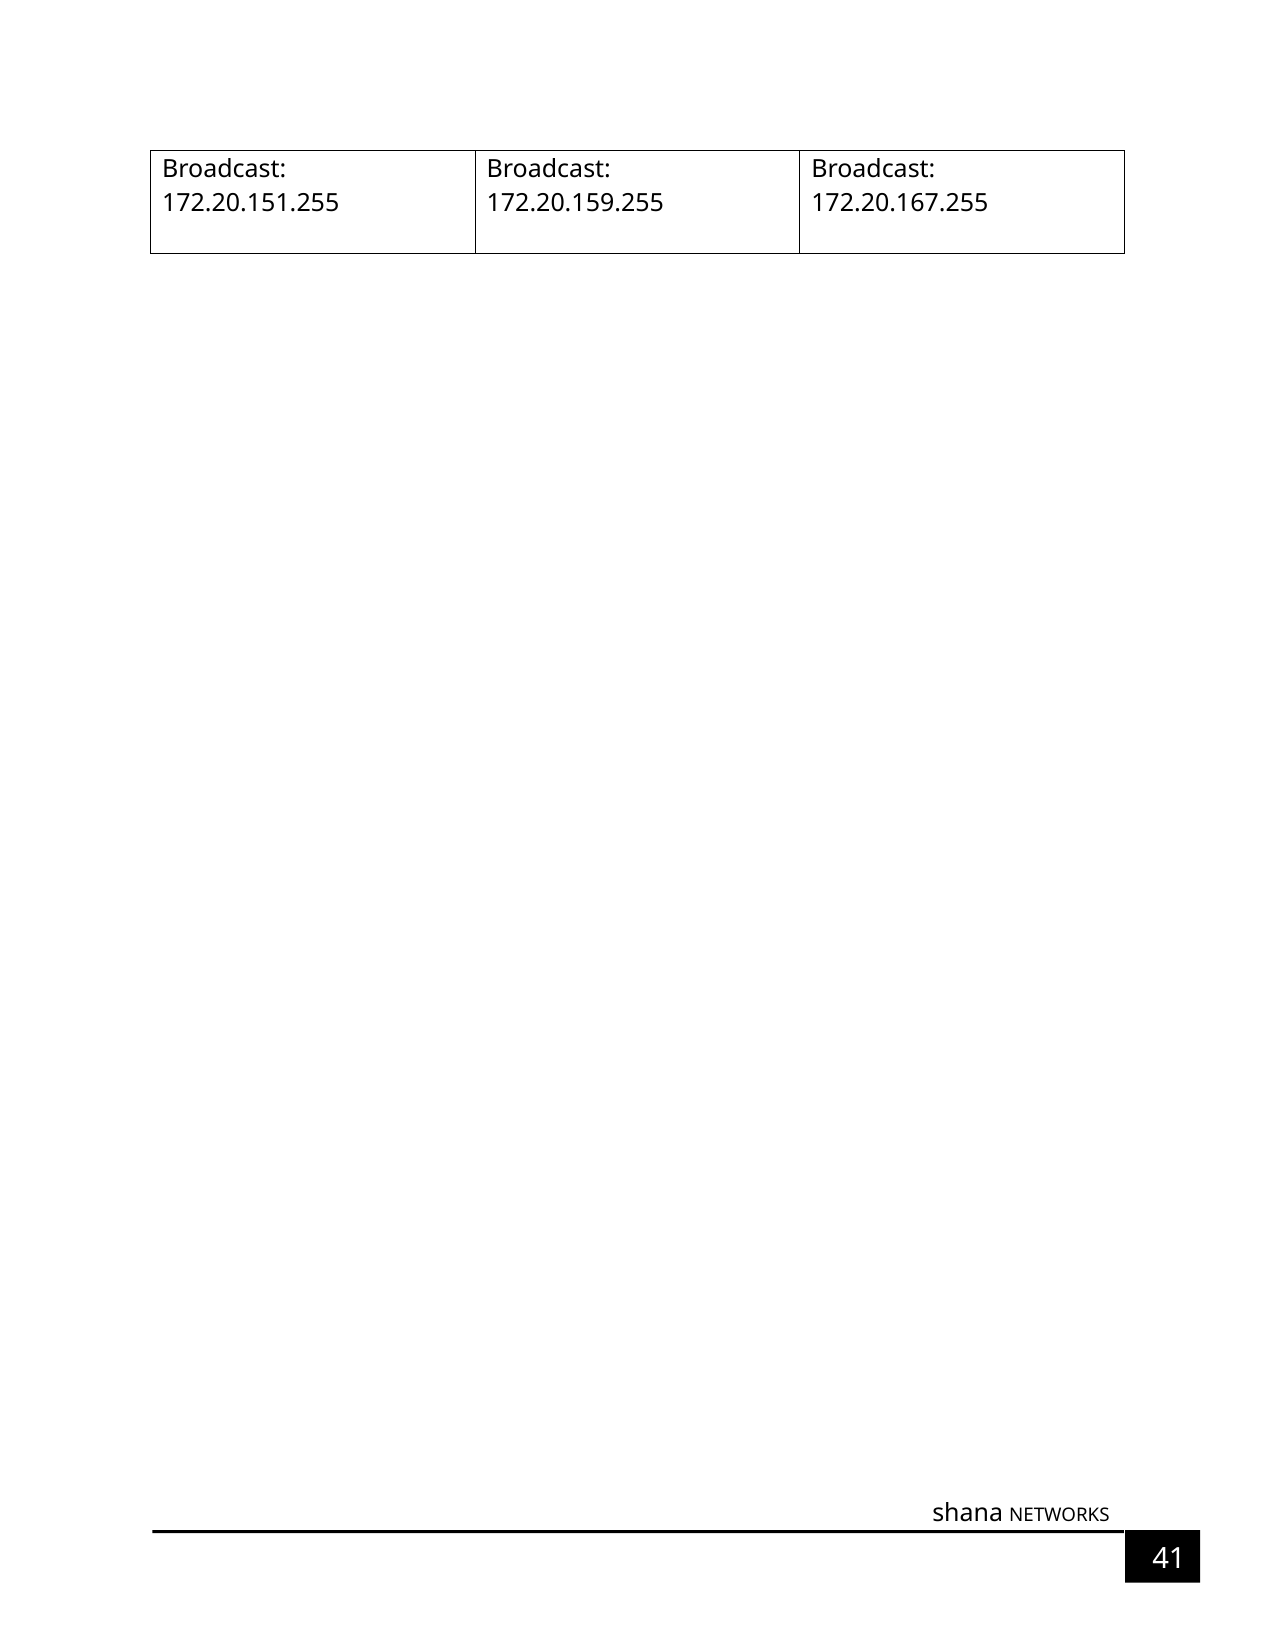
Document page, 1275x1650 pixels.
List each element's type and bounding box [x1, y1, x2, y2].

table_cell [476, 151, 799, 253]
table_cell [800, 151, 1124, 253]
table_cell [151, 151, 475, 253]
